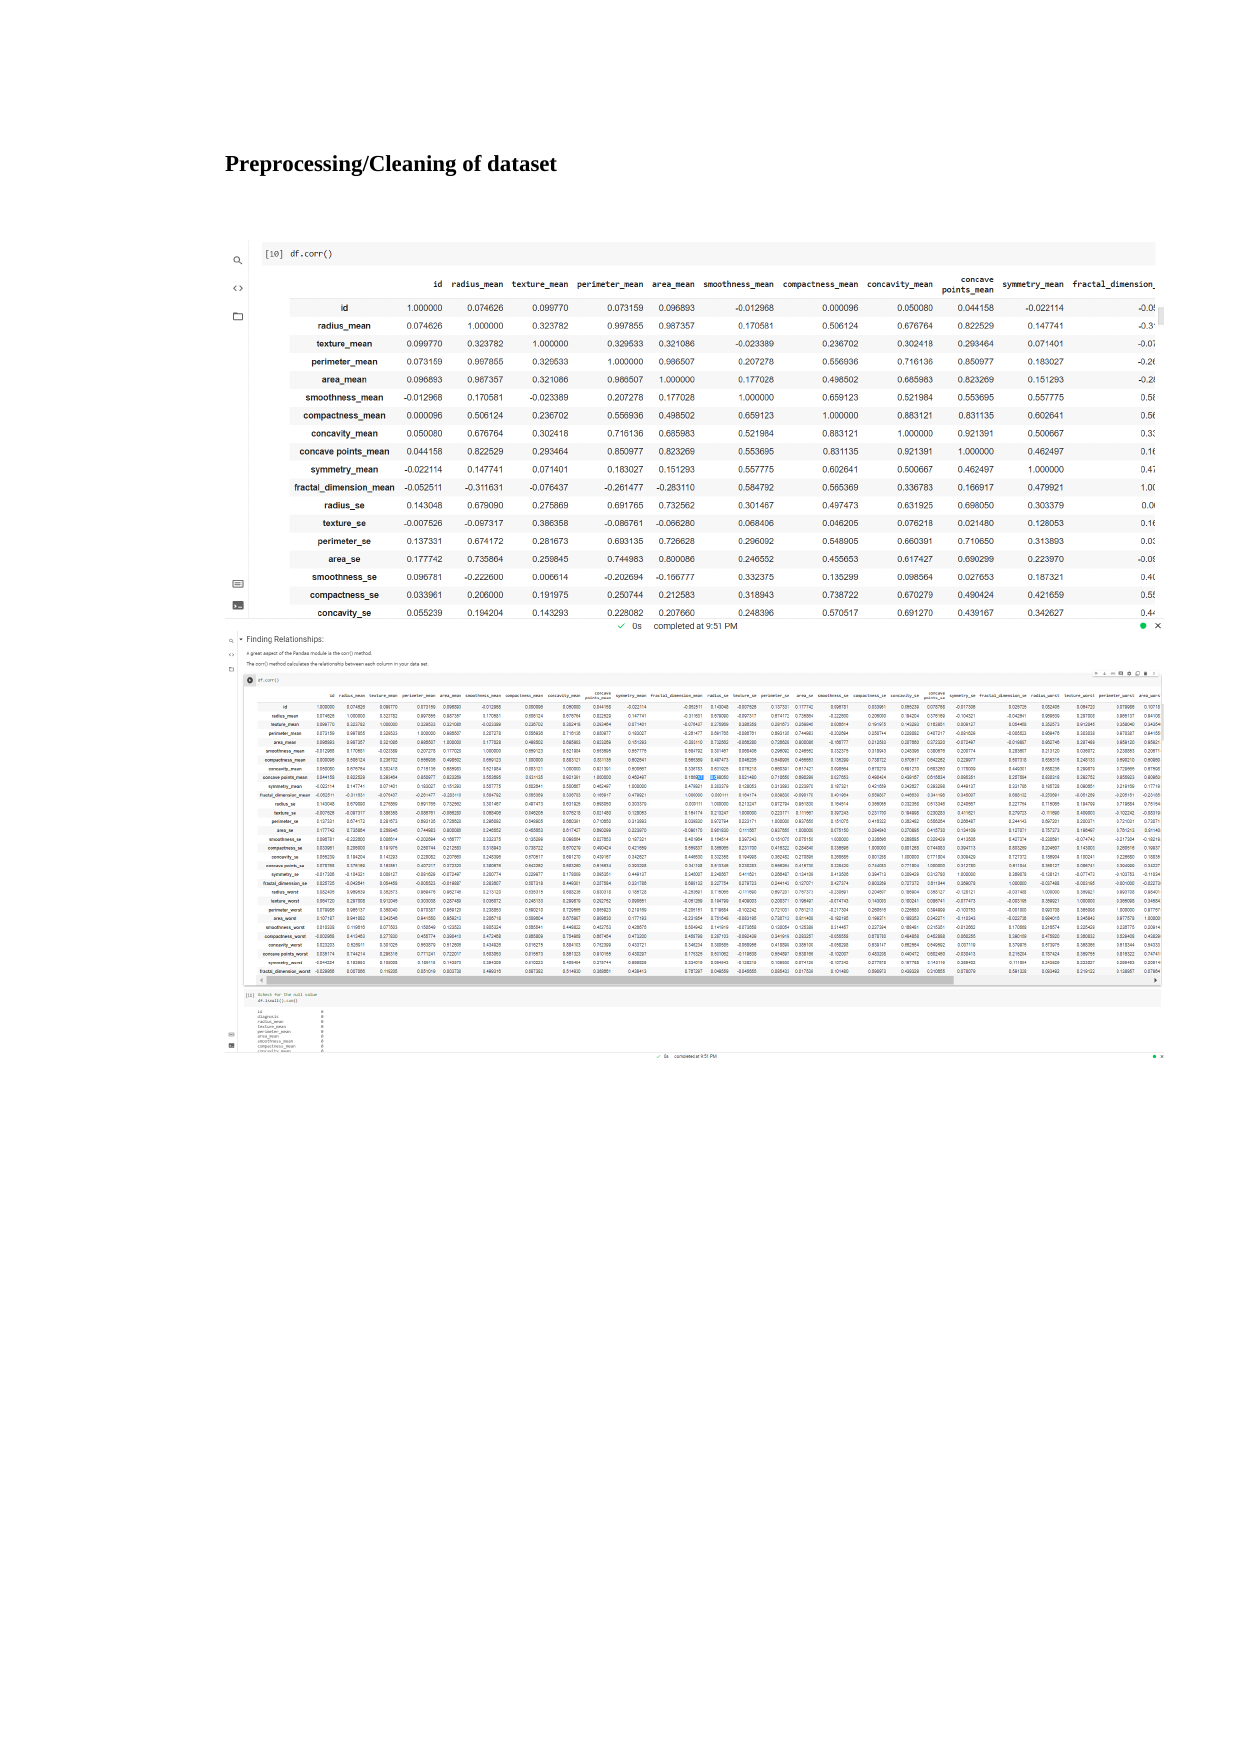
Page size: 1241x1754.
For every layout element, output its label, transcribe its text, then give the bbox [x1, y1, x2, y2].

picture [225, 240, 1164, 630]
picture [225, 631, 1164, 1058]
text Preprocessing/Cleaning of dataset [225, 150, 1090, 176]
